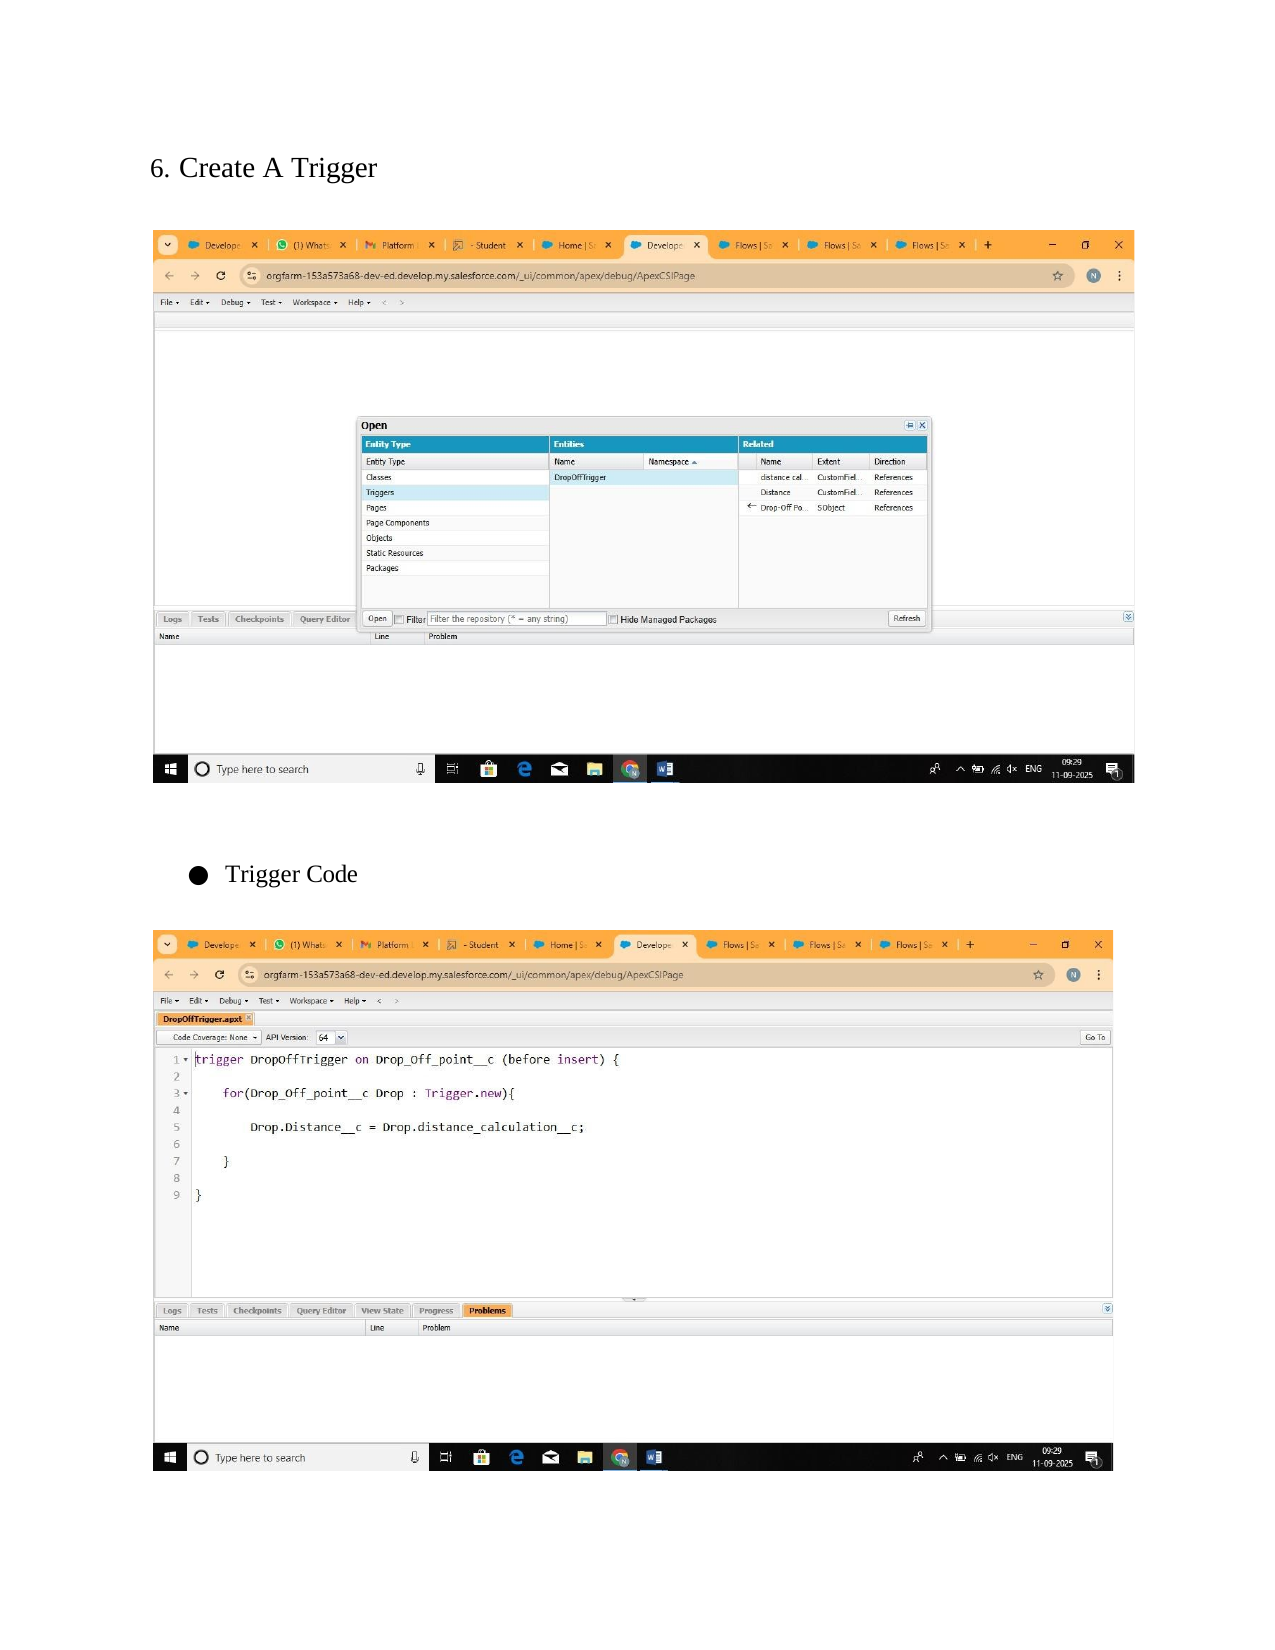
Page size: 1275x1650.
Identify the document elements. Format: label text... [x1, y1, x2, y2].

picture [153, 930, 1114, 1471]
picture [153, 230, 1135, 783]
list Create A Trigger [150, 150, 1162, 183]
list Trigger Code [187, 856, 1162, 890]
